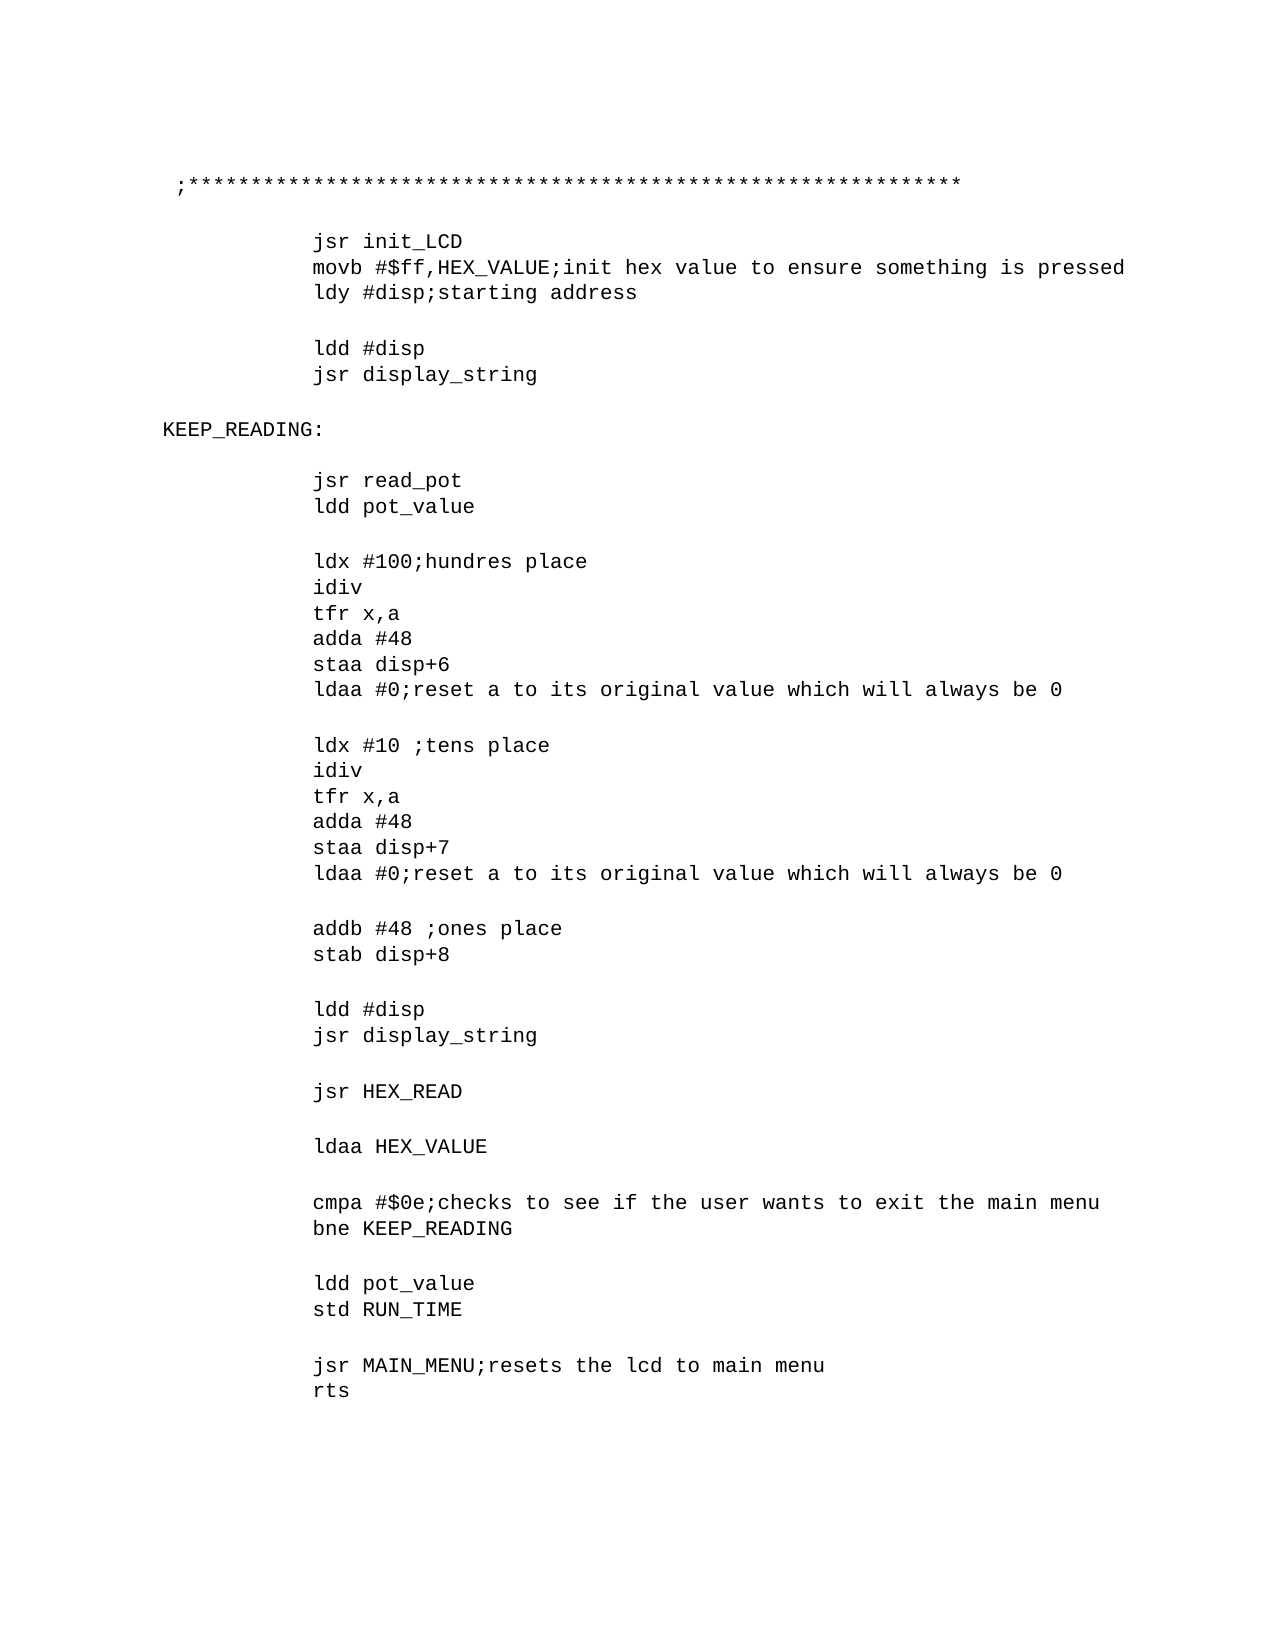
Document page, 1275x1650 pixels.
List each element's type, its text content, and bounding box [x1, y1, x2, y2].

text ldd #disp [150, 338, 1125, 362]
text idiv [150, 760, 1125, 784]
text jsr HEX_READ [150, 1081, 1125, 1104]
text adda #48 [150, 811, 1125, 835]
text ldd pot_value [150, 496, 1125, 519]
text staa disp+7 [150, 837, 1125, 861]
text idiv [150, 577, 1125, 601]
text bne KEEP_READING [150, 1218, 1125, 1241]
text cmpa #$0e;checks to see if the user wants to exit the main menu [150, 1192, 1125, 1216]
text ldaa #0;reset a to its original value which will always be 0 [150, 679, 1125, 703]
text staa disp+6 [150, 654, 1125, 677]
text ;************************************************************** [150, 176, 1125, 199]
text ldd pot_value [150, 1273, 1125, 1297]
text tfr x,a [150, 786, 1125, 809]
text ldx #10 ;tens place [150, 735, 1125, 758]
text ldaa HEX_VALUE [150, 1136, 1125, 1160]
text ldd #disp [150, 999, 1125, 1023]
text rts [150, 1380, 1125, 1404]
text jsr display_string [150, 1025, 1125, 1049]
text ldaa #0;reset a to its original value which will always be 0 [150, 862, 1125, 886]
text ldy #disp;starting address [150, 282, 1125, 306]
text movb #$ff,HEX_VALUE;init hex value to ensure something is pressed [150, 257, 1125, 280]
text jsr read_pot [150, 470, 1125, 494]
text std RUN_TIME [150, 1299, 1125, 1323]
text KEEP_READING: [150, 419, 1125, 443]
text tfr x,a [150, 603, 1125, 626]
text jsr display_string [150, 363, 1125, 387]
text ldx #100;hundres place [150, 552, 1125, 575]
text addb #48 ;ones place [150, 918, 1125, 942]
text jsr init_LCD [150, 231, 1125, 255]
text adda #48 [150, 628, 1125, 652]
text stab disp+8 [150, 944, 1125, 967]
text jsr MAIN_MENU;resets the lcd to main menu [150, 1355, 1125, 1378]
